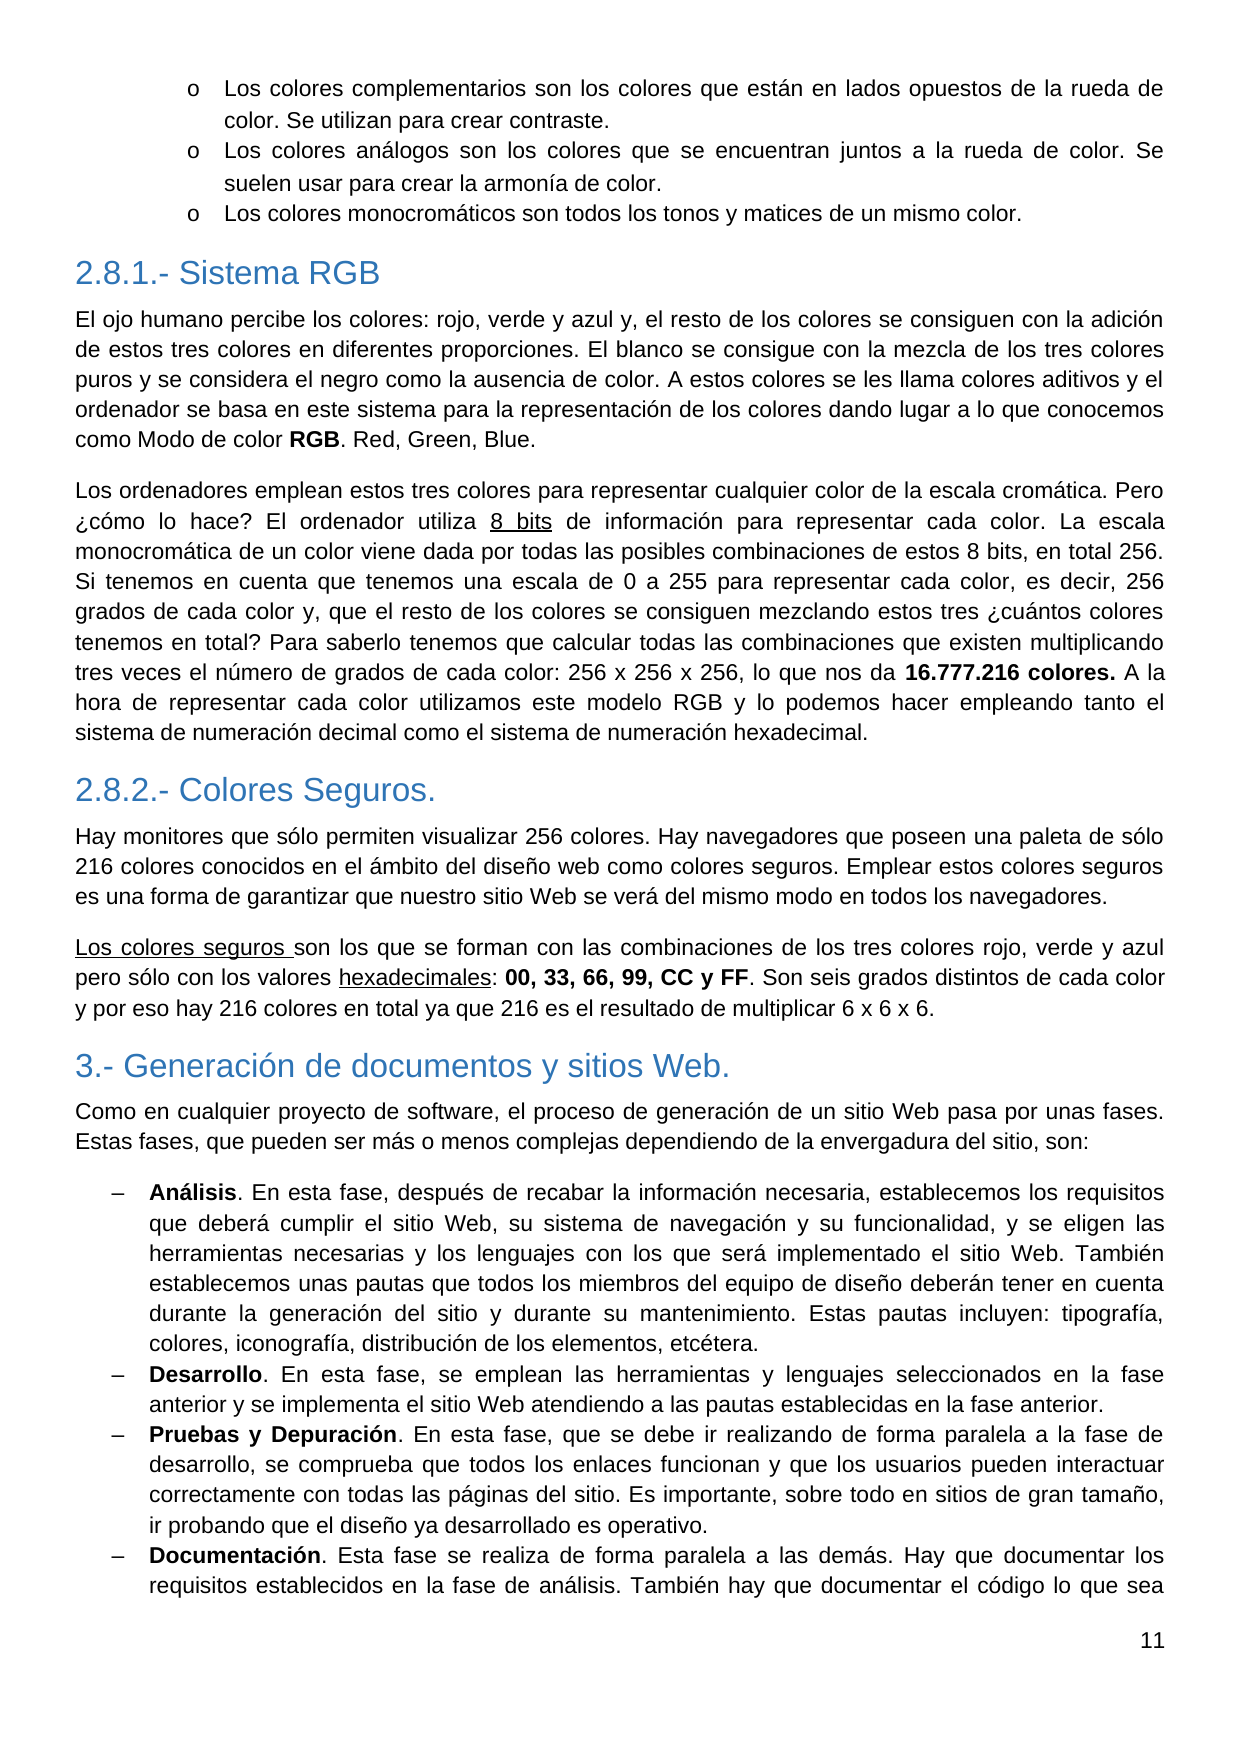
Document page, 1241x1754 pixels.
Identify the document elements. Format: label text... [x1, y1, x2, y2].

text Hay monitores que sólo permiten visualizar 256 colores. Hay navegadores que poseen una paleta de sólo 216 colores conocidos en el ámbito del diseño web como colores seguros. Emplear estos colores seguros es una forma de garantizar que nuestro sitio Web se verá del mismo modo en todos los navegadores. [75, 823, 1165, 909]
list Análisis. En esta fase, después de recabar la información necesaria, establecemos los requisitos que deberá cumplir el sitio Web, su sistema de navegación y su funcionalidad, y se eligen las herramientas necesarias y los lenguajes con los que será implementado el sitio Web. También establecemos unas pautas que todos los miembros del equipo de diseño deberán tener en cuenta durante la generación del sitio y durante su mantenimiento. Estas pautas incluyen: tipografía, colores, iconografía, distribución de los elementos, etcétera. [111, 1179, 1165, 1357]
text El ojo humano percibe los colores: rojo, verde y azul y, el resto de los colores se consiguen con la adición de estos tres colores en diferentes proporciones. El blanco se consigue con la mezcla de los tres colores puros y se considera el negro como la ausencia de color. A estos colores se les llama colores aditivos y el ordenador se basa en este sistema para la representación de los colores dando lugar a lo que conocemos como Modo de color RGB. Red, Green, Blue. [75, 306, 1165, 453]
list Los colores análogos son los colores que se encuentran juntos a la rueda de color. Se suelen usar para crear la armonía de color. [186, 137, 1165, 196]
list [111, 1542, 1165, 1598]
subtitle 2.8.1.- Sistema RGB [75, 253, 1165, 292]
list Los colores complementarios son los colores que están en lados opuestos de la rueda de color. Se utilizan para crear contraste. [186, 75, 1165, 133]
subtitle 3.- Generación de documentos y sitios Web. [75, 1046, 1165, 1084]
text Como en cualquier proyecto de software, el proceso de generación de un sitio Web pasa por unas fases. Estas fases, que pueden ser más o menos complejas dependiendo de la envergadura del sitio, son: [75, 1098, 1165, 1155]
text Los ordenadores emplean estos tres colores para representar cualquier color de la escala cromática. Pero ¿cómo lo hace? El ordenador utiliza 8 bits de información para representar cada color. La escala monocromática de un color viene dada por todas las posibles combinaciones de estos 8 bits, en total 256. Si tenemos en cuenta que tenemos una escala de 0 a 255 para representar cada color, es decir, 256 grados de cada color y, que el resto de los colores se consiguen mezclando estos tres ¿cuántos colores tenemos en total? Para saberlo tenemos que calcular todas las combinaciones que existen multiplicando tres veces el número de grados de cada color: 256 x 256 x 256, lo que nos da 16.777.216 colores. A la hora de representar cada color utilizamos este modelo RGB y lo podemos hacer empleando tanto el sistema de numeración decimal como el sistema de numeración hexadecimal. [75, 477, 1165, 746]
list Los colores monocromáticos son todos los tonos y matices de un mismo color. [186, 200, 1165, 228]
list Pruebas y Depuración. En esta fase, que se debe ir realizando de forma paralela a la fase de desarrollo, se comprueba que todos los enlaces funcionan y que los usuarios pueden interactuar correctamente con todas las páginas del sitio. Es importante, sobre todo en sitios de gran tamaño, ir probando que el diseño ya desarrollado es operativo. [111, 1421, 1165, 1538]
subtitle 2.8.2.- Colores Seguros. [75, 770, 1165, 809]
list Desarrollo. En esta fase, se emplean las herramientas y lenguajes seleccionados en la fase anterior y se implementa el sitio Web atendiendo a las pautas establecidas en la fase anterior. [111, 1361, 1165, 1417]
text Los colores seguros son los que se forman con las combinaciones de los tres colores rojo, verde y azul pero sólo con los valores hexadecimales: 00, 33, 66, 99, CC y FF. Son seis grados distintos de cada color y por eso hay 216 colores en total ya que 216 es el resultado de multiplicar 6 x 6 x 6. [75, 934, 1165, 1021]
